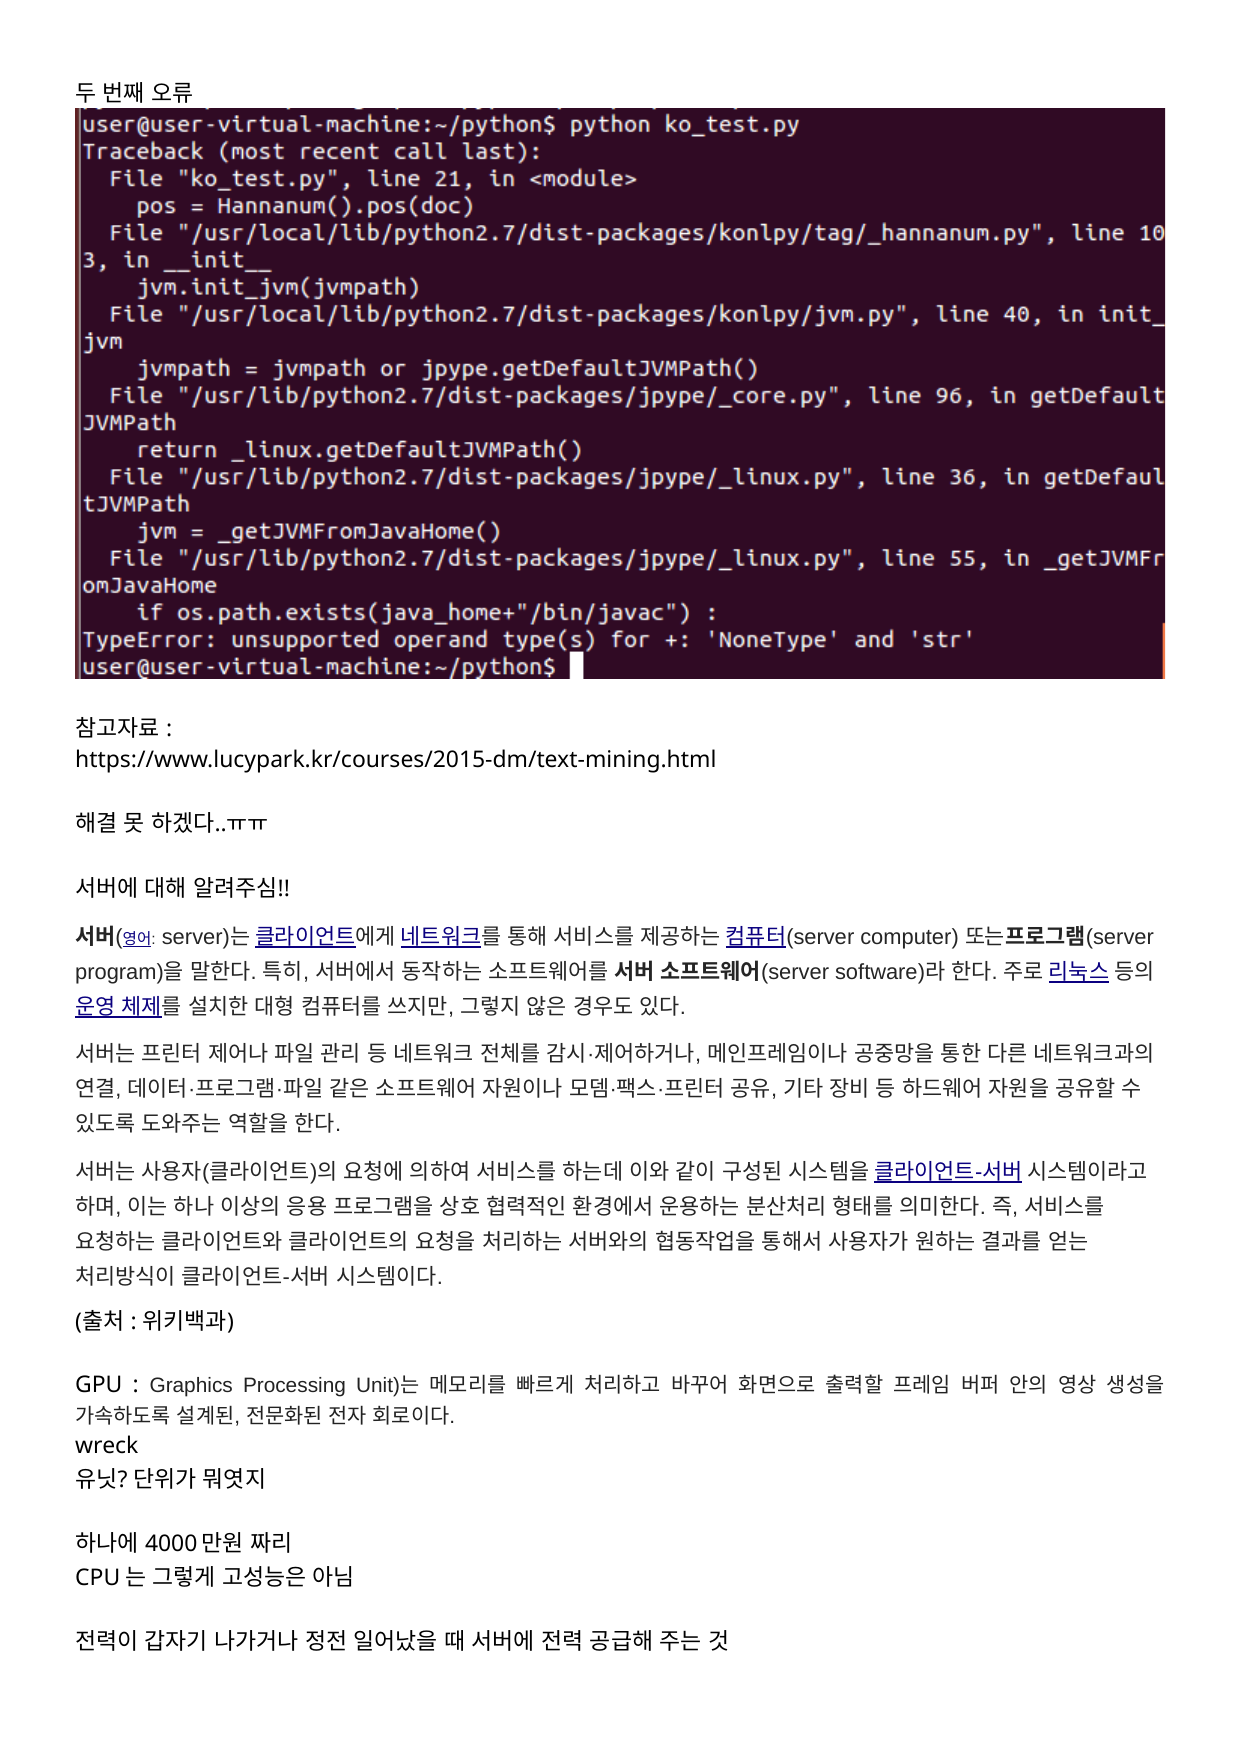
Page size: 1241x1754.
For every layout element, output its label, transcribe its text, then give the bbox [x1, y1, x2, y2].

picture [75, 108, 1166, 679]
text 하나에 4000만원 짜리 [75, 1525, 1165, 1558]
text 해결 못 하겠다..ㅠㅠ [75, 805, 1165, 838]
text 전력이 갑자기 나가거나 정전 일어났을 때 서버에 전력 공급해 주는 것 [75, 1623, 1165, 1656]
text https://www.lucypark.kr/courses/2015-dm/text-mining.html [75, 743, 1165, 774]
text GPU : Graphics Processing Unit)는 메모리를 빠르게 처리하고 바꾸어 화면으로 출력할 프레임 버퍼 안의 영상 생성을 가속하도록 설계된, 전문화된 전자 회로이다. [75, 1368, 1165, 1429]
text 두 번째 오류 [75, 75, 1165, 108]
text (출처 : 위키백과) [75, 1303, 1165, 1336]
text CPU는 그렇게 고성능은 아님 [75, 1558, 1165, 1592]
text 유닛? 단위가 뭐엿지 [75, 1460, 1165, 1494]
text 서버(영어: server)는 클라이언트에게 네트워크를 통해 서비스를 제공하는 컴퓨터(server computer) 또는프로그램(server program)을 말한다. 특히, 서버에서 동작하는 소프트웨어를 서버 소프트웨어(server software)라 한다. 주로 리눅스 등의 운영 체제를 설치한 대형 컴퓨터를 쓰지만, 그렇지 않은 경우도 있다. [75, 916, 1165, 1021]
text 서버는 사용자(클라이언트)의 요청에 의하여 서비스를 하는데 이와 같이 구성된 시스템을 클라이언트-서버 시스템이라고 하며, 이는 하나 이상의 응용 프로그램을 상호 협력적인 환경에서 운용하는 분산처리 형태를 의미한다. 즉, 서비스를 요청하는 클라이언트와 클라이언트의 요청을 처리하는 서버와의 협동작업을 통해서 사용자가 원하는 결과를 얻는 처리방식이 클라이언트-서버 시스템이다. [75, 1151, 1165, 1291]
text 서버는 프린터 제어나 파일 관리 등 네트워크 전체를 감시·제어하거나, 메인프레임이나 공중망을 통한 다른 네트워크과의 연결, 데이터·프로그램·파일 같은 소프트웨어 자원이나 모뎀·팩스·프린터 공유, 기타 장비 등 하드웨어 자원을 공유할 수 있도록 도와주는 역할을 한다. [75, 1033, 1165, 1138]
text 서버에 대해 알려주심!! [75, 870, 1165, 903]
text wreck [75, 1429, 1165, 1460]
text 참고자료 : [75, 709, 1165, 743]
